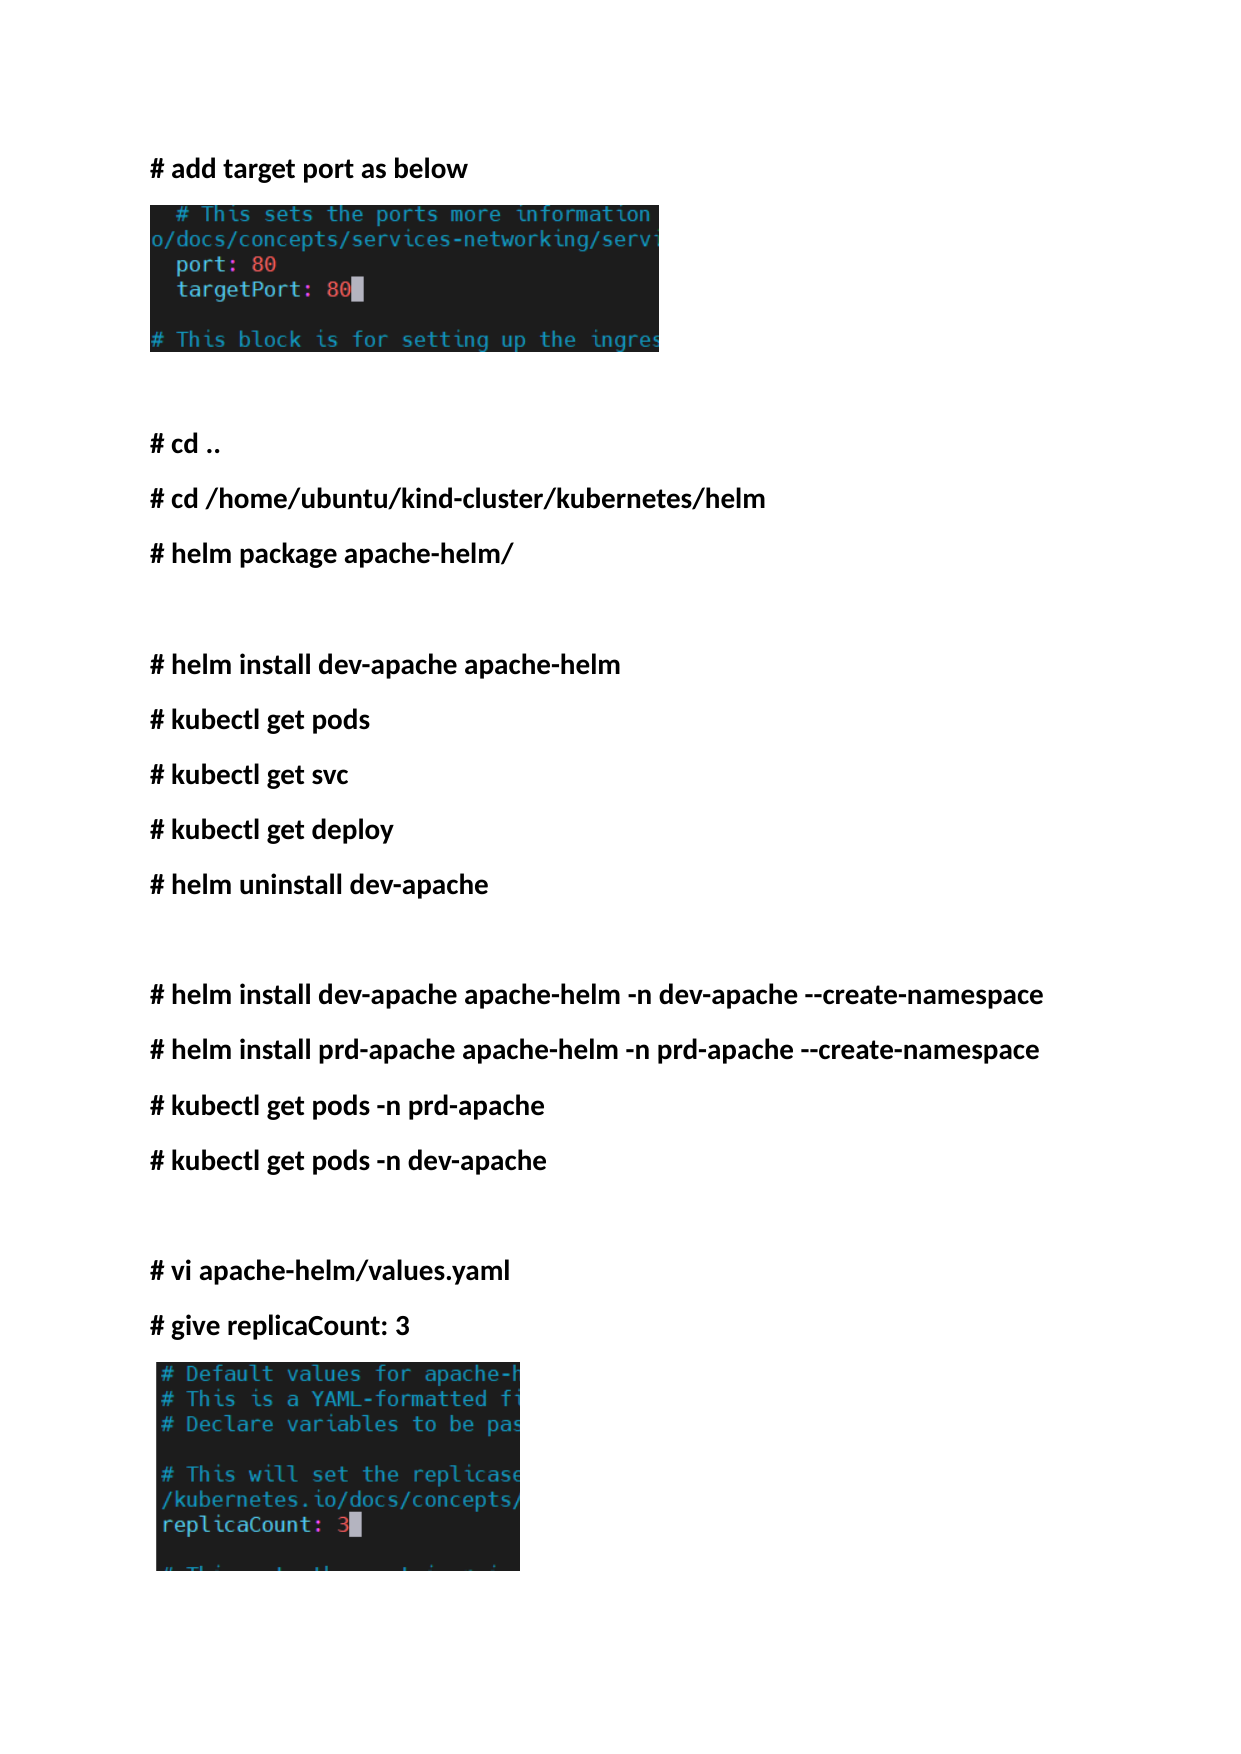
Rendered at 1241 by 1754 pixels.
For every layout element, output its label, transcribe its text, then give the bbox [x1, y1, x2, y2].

text # give replicaCount: 3 [150, 1307, 1090, 1343]
text # kubectl get pods -n prd-apache [150, 1087, 1090, 1122]
text # helm install prd-apache apache-helm -n prd-apache --create-namespace [150, 1031, 1090, 1067]
text # cd .. [150, 425, 1090, 461]
picture [150, 1362, 520, 1571]
text # helm install dev-apache apache-helm -n dev-apache --create-namespace [150, 976, 1090, 1012]
text # kubectl get svc [150, 756, 1090, 792]
text # kubectl get pods [150, 701, 1090, 736]
text # helm install dev-apache apache-helm [150, 646, 1090, 681]
picture [150, 205, 659, 352]
text # add target port as below [150, 150, 1090, 186]
text # helm uninstall dev-apache [150, 866, 1090, 902]
text # helm package apache-helm/ [150, 536, 1090, 571]
text # kubectl get pods -n dev-apache [150, 1142, 1090, 1177]
text # vi apache-helm/values.yaml [150, 1252, 1090, 1287]
text # cd /home/ubuntu/kind-cluster/kubernetes/helm [150, 480, 1090, 516]
text # kubectl get deploy [150, 811, 1090, 847]
